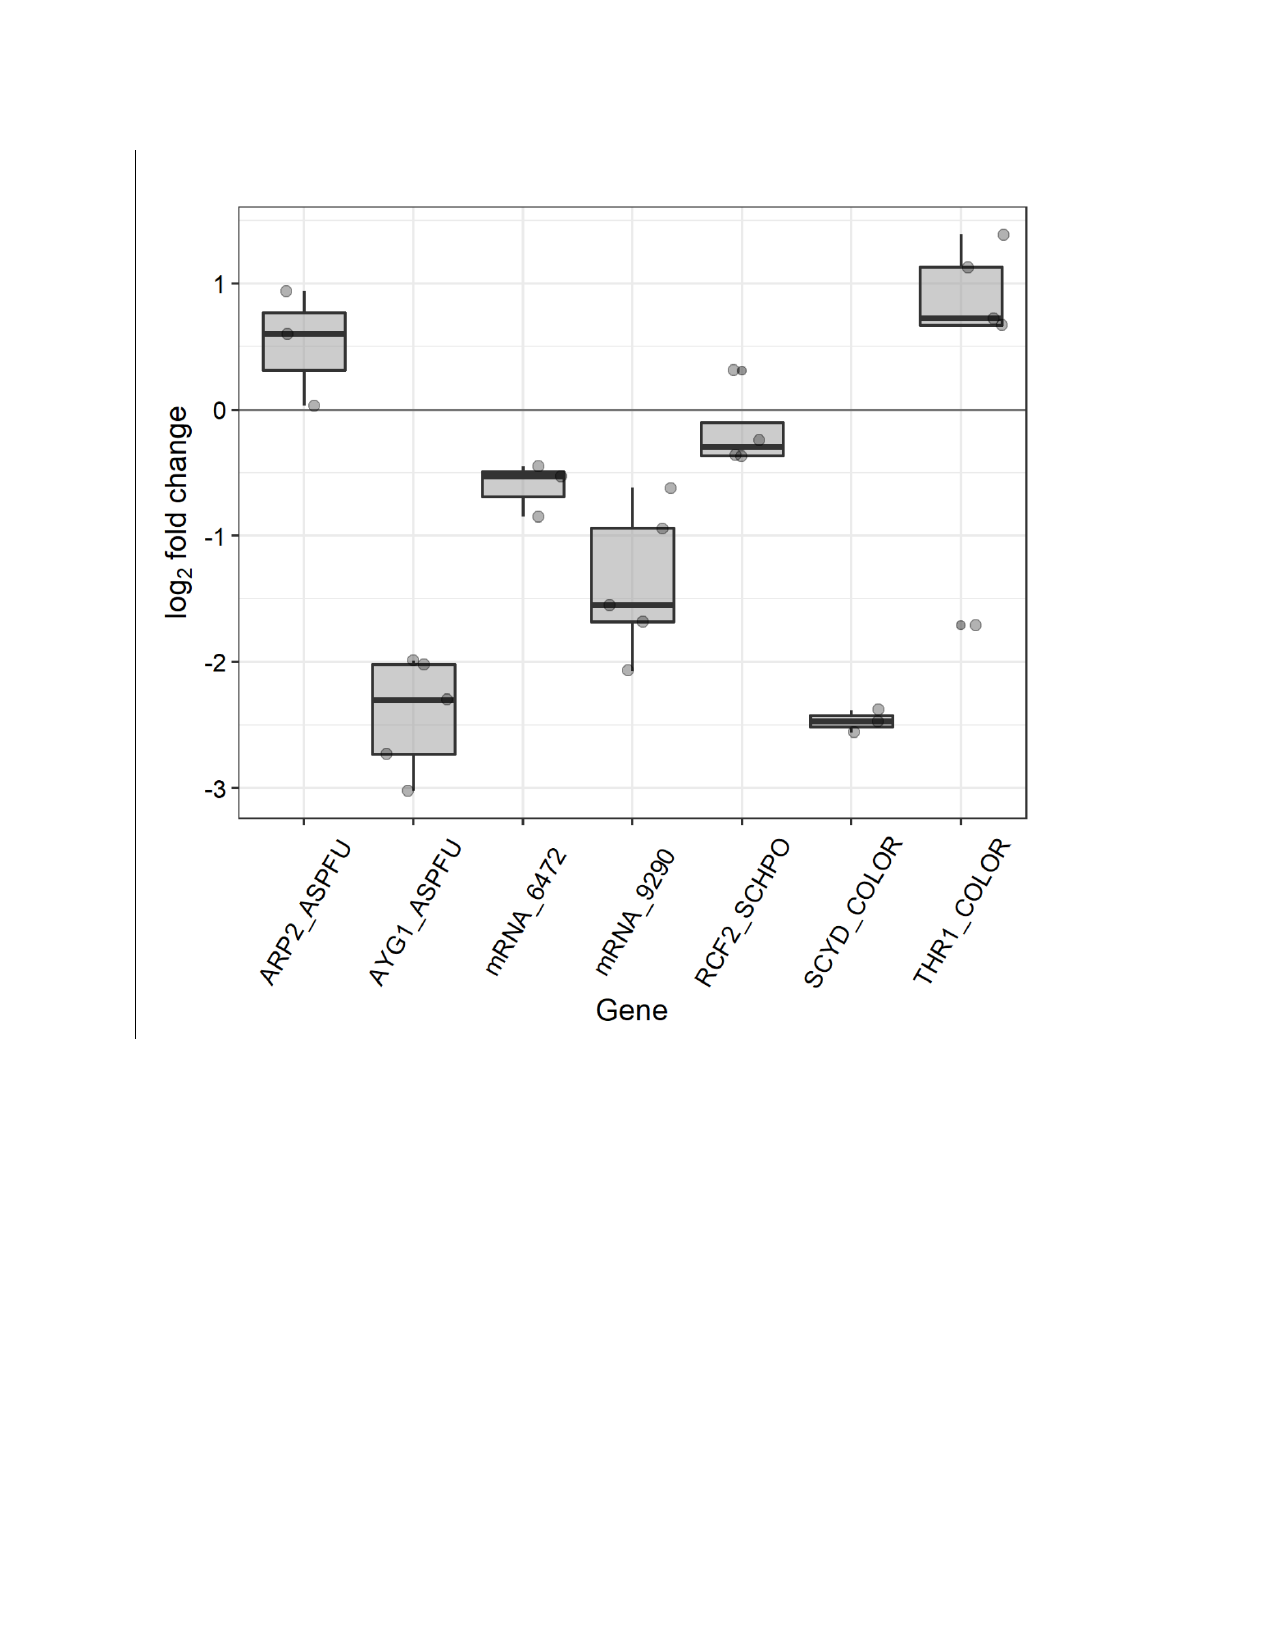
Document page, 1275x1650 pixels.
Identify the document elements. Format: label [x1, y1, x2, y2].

picture [150, 150, 1039, 1039]
